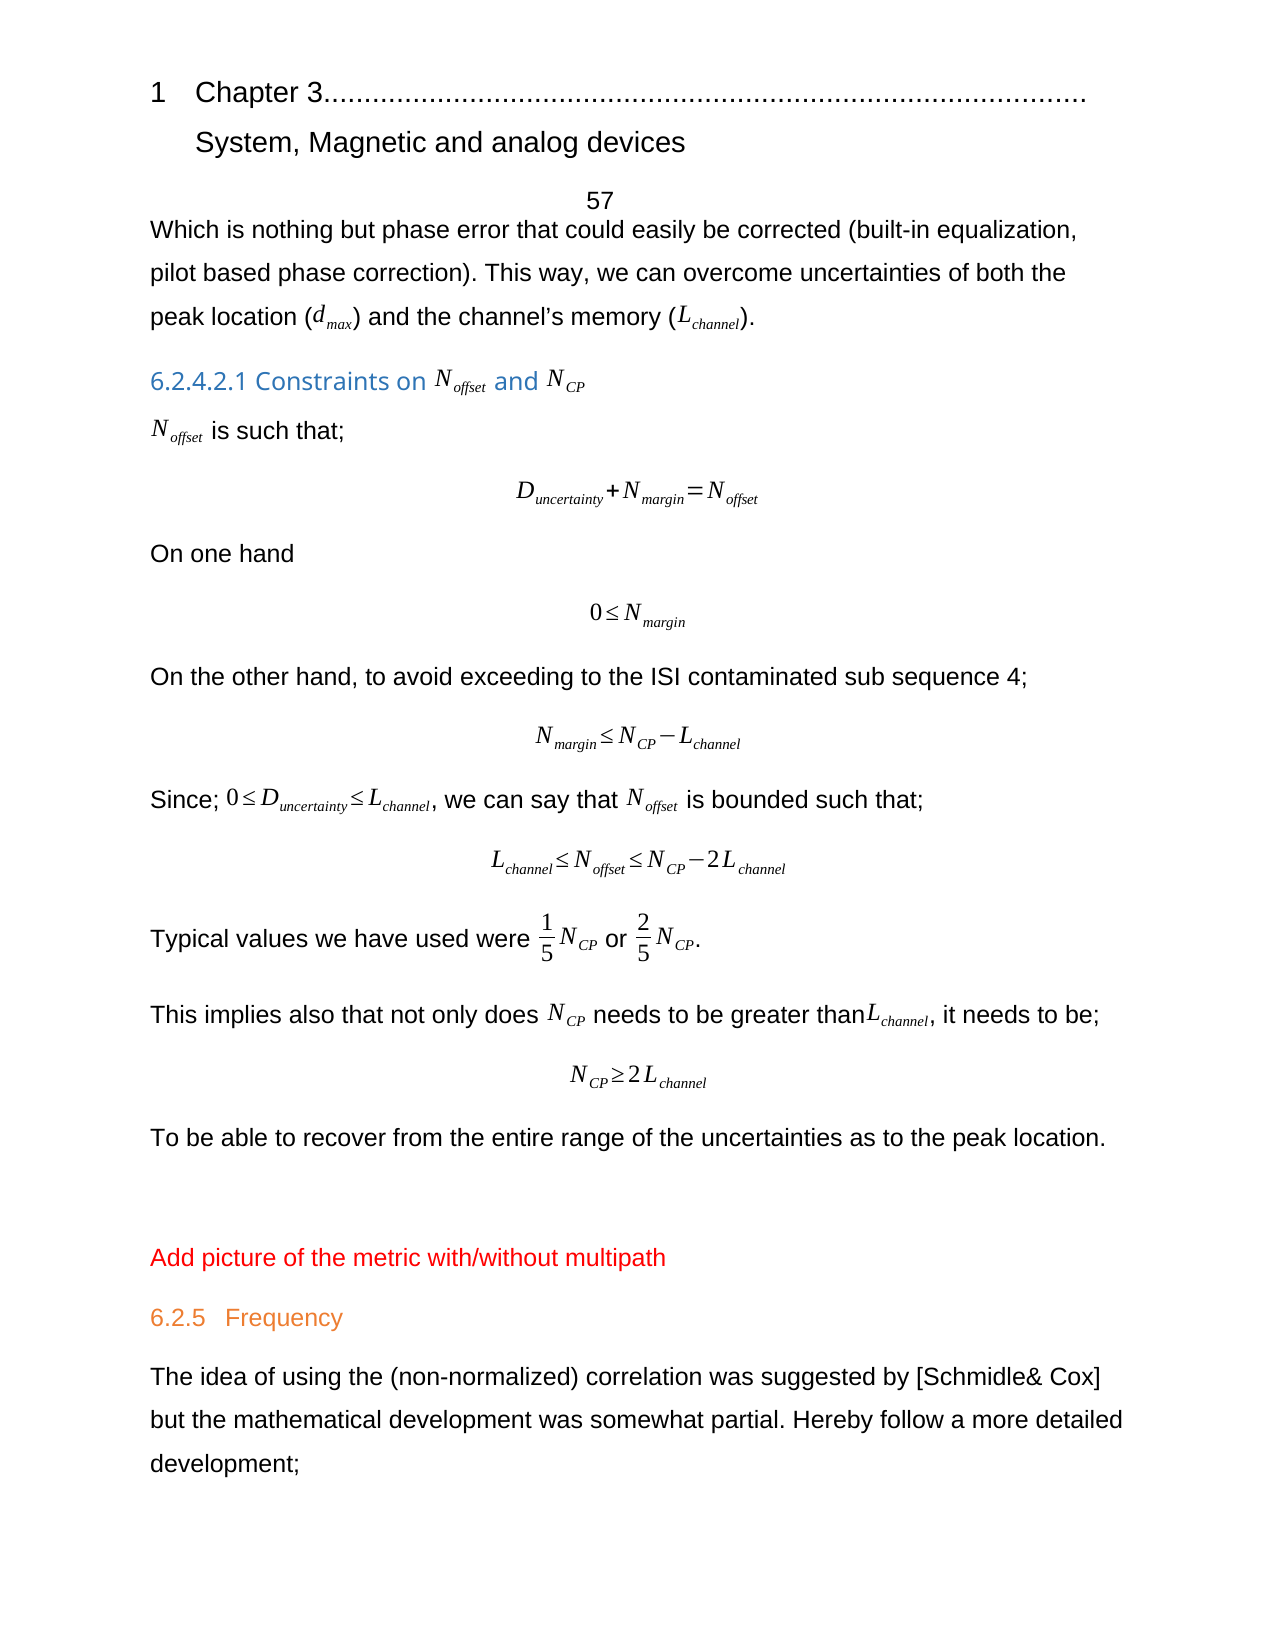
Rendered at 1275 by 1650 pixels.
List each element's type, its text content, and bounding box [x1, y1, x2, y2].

text The idea of using the (non-normalized) correlation was suggested by [Schmidle& Cox] but the mathematical development was somewhat partial. Hereby follow a more detailed development; [150, 1362, 1125, 1477]
text This implies also that not only does needs to be greater than, it needs to be; [150, 998, 1125, 1030]
text Which is nothing but phase error that could easily be corrected (built-in equalization, pilot based phase correction). This way, we can overcome uncertainties of both the peak location () and the channel’s memory (). [150, 215, 1125, 332]
text Add picture of the metric with/without multipath [150, 1243, 1125, 1272]
text Typical values we have used were or . [150, 908, 1125, 967]
subtitle Constraints on and [150, 363, 1125, 397]
text To be able to recover from the entire range of the uncertainties as to the peak location. [150, 1123, 1125, 1152]
subtitle Frequency [150, 1303, 1125, 1331]
text Since; , we can say that is bounded such that; [150, 784, 1125, 815]
text On one hand [150, 539, 1125, 568]
text On the other hand, to avoid exceeding to the ISI contaminated sub sequence 4; [150, 661, 1125, 690]
text is such that; [150, 414, 1125, 446]
